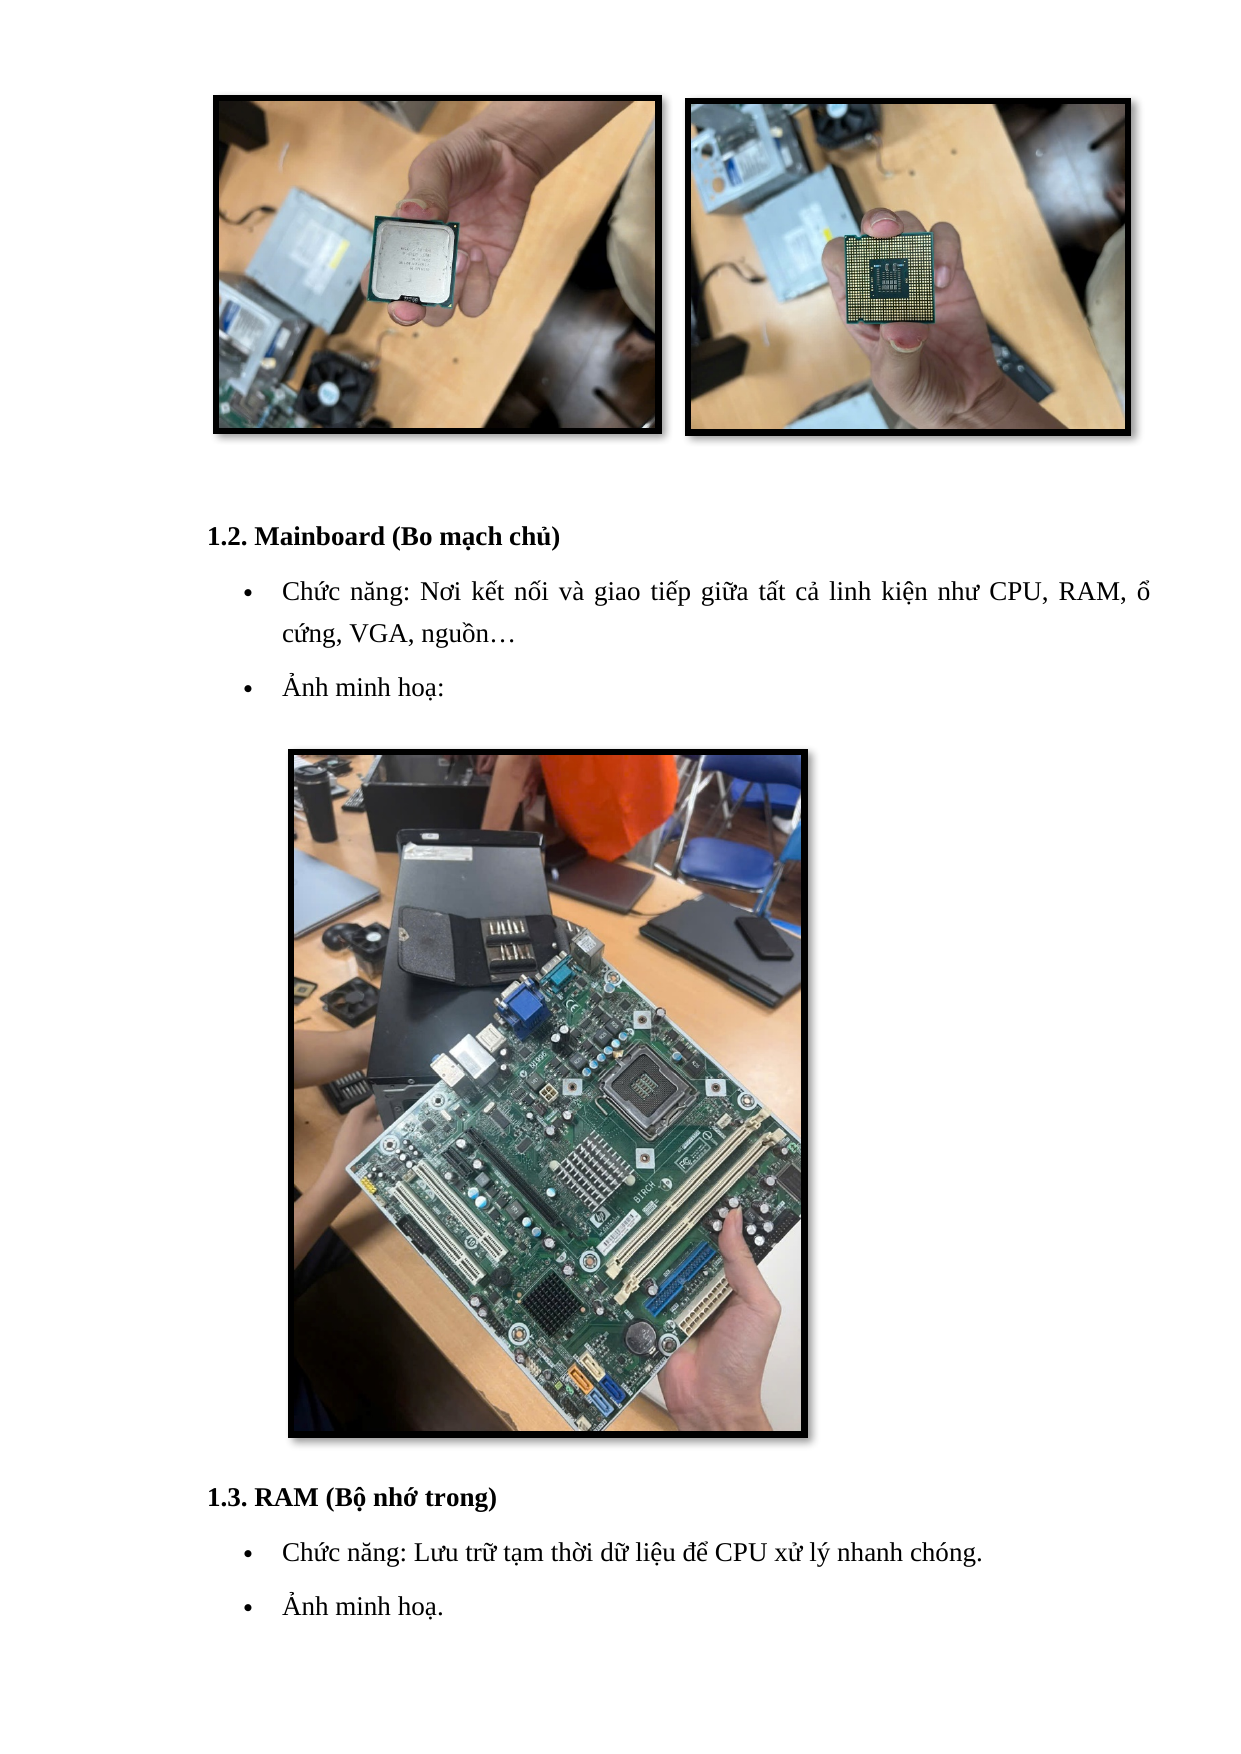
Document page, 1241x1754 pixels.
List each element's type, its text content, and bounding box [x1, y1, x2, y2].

list Ảnh minh hoạ: [244, 671, 1152, 703]
picture [294, 755, 801, 1431]
picture [691, 104, 1125, 429]
text 1.2. Mainboard (Bo mạch chủ) [207, 521, 1152, 552]
list Chức năng: Lưu trữ tạm thời dữ liệu để CPU xử lý nhanh chóng. [244, 1536, 1152, 1567]
list Chức năng: Nơi kết nối và giao tiếp giữa tất cả linh kiện như CPU, RAM, ổ cứng, VGA, nguồn… [244, 575, 1152, 648]
list Ảnh minh hoạ. [244, 1590, 1152, 1621]
picture [219, 101, 655, 428]
text 1.3. RAM (Bộ nhớ trong) [207, 1481, 1152, 1512]
